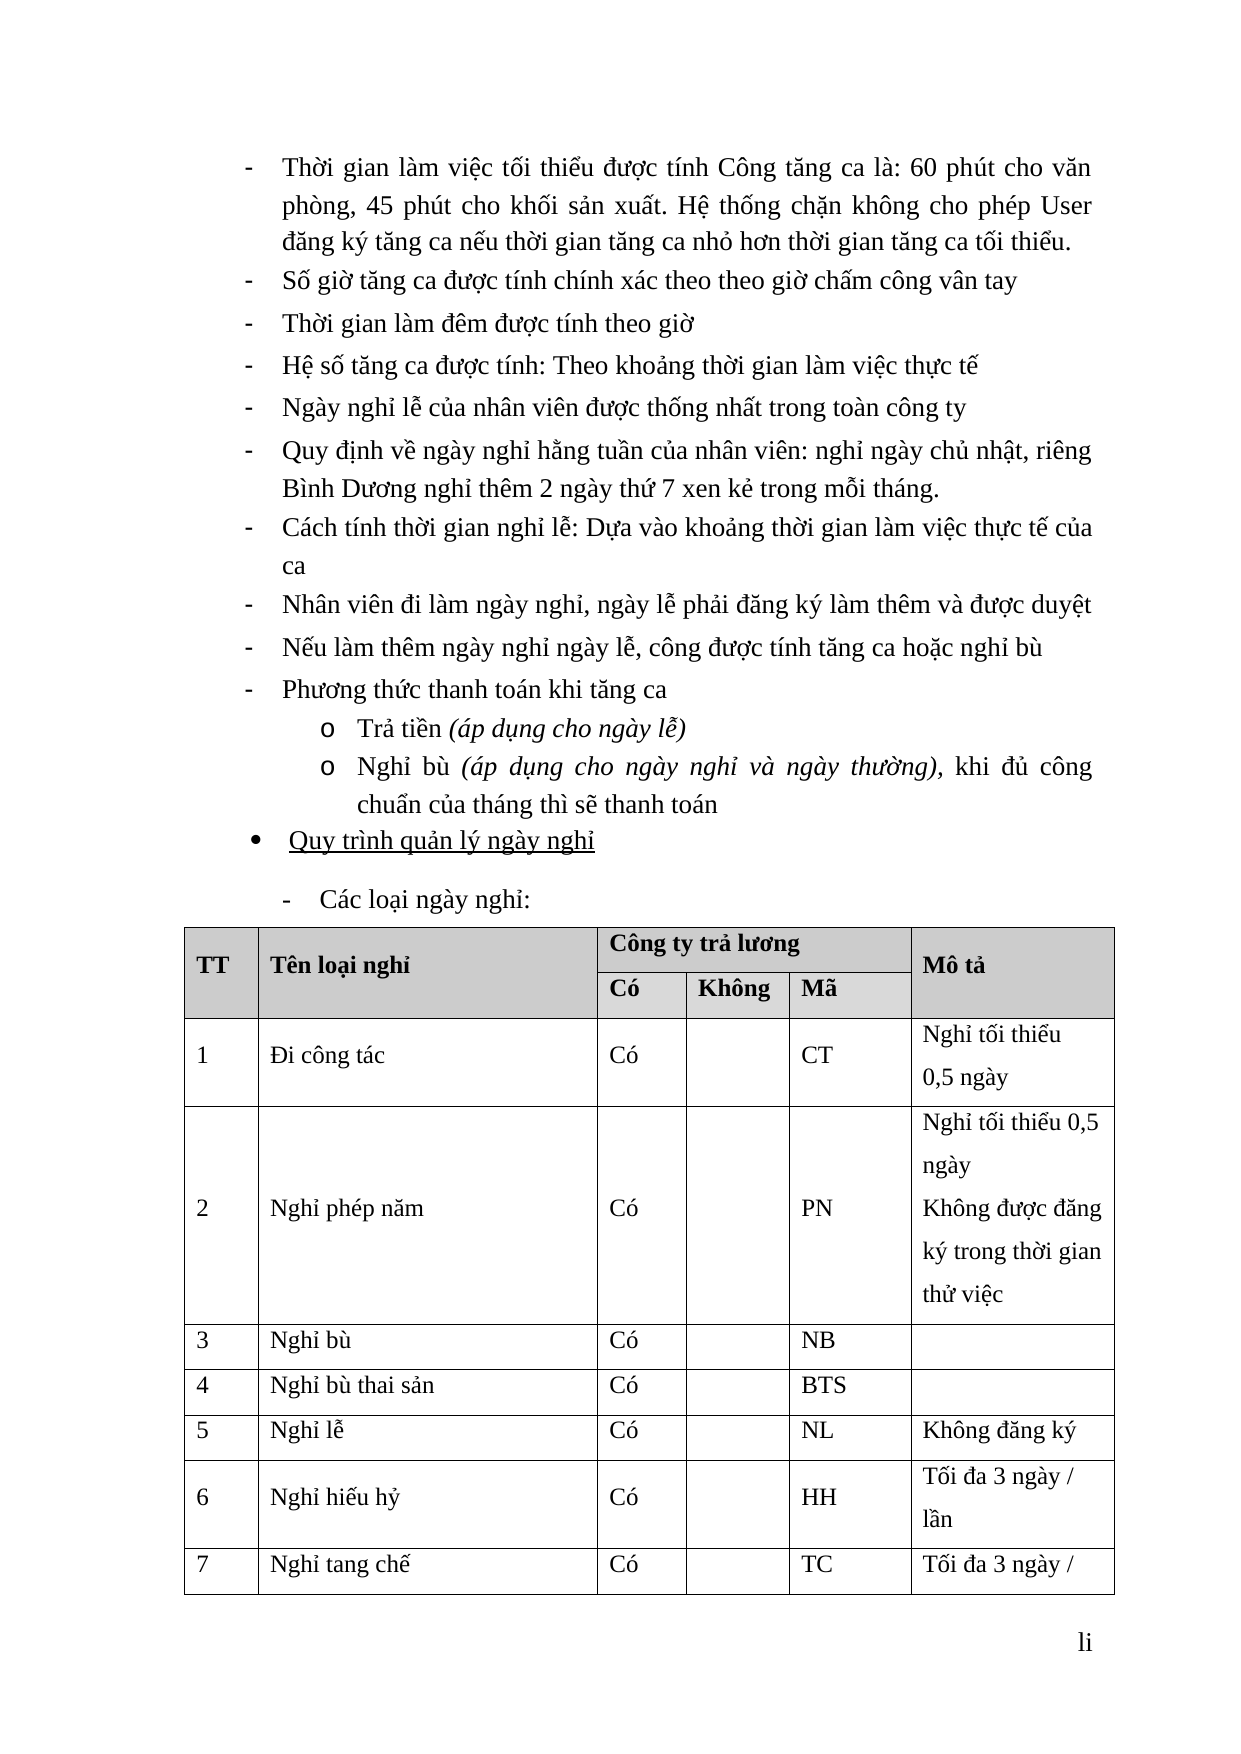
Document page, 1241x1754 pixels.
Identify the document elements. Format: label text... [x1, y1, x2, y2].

table_cell PN [790, 1107, 911, 1324]
table_cell [687, 1325, 789, 1369]
list Thời gian làm đêm được tính theo giờ [244, 303, 1092, 340]
table_cell Tối đa 3 ngày / lần [912, 1549, 1114, 1593]
list Thời gian làm việc tối thiểu được tính Công tăng ca là: 60 phút cho văn phòng, 45 phút cho khối sản xuất. Hệ thống chặn không cho phép User đăng ký tăng ca nếu thời gian tăng ca nhỏ hơn thời gian tăng ca tối thiểu. [244, 148, 1092, 256]
table_cell NB [790, 1325, 911, 1369]
table_cell [687, 1107, 789, 1324]
table_cell Nghỉ tối thiểu 0,5 ngày [912, 1019, 1114, 1106]
table_cell Nghỉ tối thiểu 0,5 ngày Không được đăng ký trong thời gian thử việc [912, 1107, 1114, 1324]
table_cell [912, 1325, 1114, 1369]
list Quy trình quản lý ngày nghỉ [251, 824, 1092, 855]
table_cell Có [598, 973, 686, 1018]
list Quy định về ngày nghỉ hằng tuần của nhân viên: nghỉ ngày chủ nhật, riêng Bình Dương nghỉ thêm 2 ngày thứ 7 xen kẻ trong mỗi tháng. [244, 430, 1092, 503]
table_cell [687, 1549, 789, 1593]
table_cell 3 [185, 1325, 258, 1369]
table_header TT [185, 928, 258, 1018]
list Nếu làm thêm ngày nghỉ ngày lễ, công được tính tăng ca hoặc nghỉ bù [244, 627, 1092, 664]
list Số giờ tăng ca được tính chính xác theo theo giờ chấm công vân tay [244, 261, 1092, 297]
table_cell Nghỉ hiếu hỷ [259, 1461, 597, 1548]
table_cell Có [598, 1461, 686, 1548]
table_cell Tối đa 3 ngày / lần [912, 1461, 1114, 1548]
table_cell Không [687, 973, 789, 1018]
table_cell 7 [185, 1549, 258, 1593]
list Trả tiền (áp dụng cho ngày lễ) [319, 712, 1092, 745]
table_header Công ty trả lương [598, 928, 911, 972]
table_cell Nghỉ bù thai sản [259, 1370, 597, 1414]
table_cell Nghỉ phép năm [259, 1107, 597, 1324]
table_cell 1 [185, 1019, 258, 1106]
table_cell Nghỉ tang chế [259, 1549, 597, 1593]
table_cell Không đăng ký [912, 1416, 1114, 1460]
list Nghỉ bù (áp dụng cho ngày nghỉ và ngày thường), khi đủ công chuẩn của tháng thì sẽ thanh toán [319, 750, 1092, 819]
table_cell BTS [790, 1370, 911, 1414]
table_header Tên loại nghỉ [259, 928, 597, 1018]
table_cell Nghỉ lễ [259, 1416, 597, 1460]
list Phương thức thanh toán khi tăng ca [244, 669, 1092, 706]
table_cell 5 [185, 1416, 258, 1460]
table_cell [687, 1416, 789, 1460]
table_cell Có [598, 1107, 686, 1324]
table_cell 4 [185, 1370, 258, 1414]
table_cell 2 [185, 1107, 258, 1324]
table_cell Có [598, 1370, 686, 1414]
table_cell [912, 1370, 1114, 1414]
list Nhân viên đi làm ngày nghỉ, ngày lễ phải đăng ký làm thêm và được duyệt [244, 584, 1092, 621]
list Ngày nghỉ lễ của nhân viên được thống nhất trong toàn công ty [244, 388, 1092, 425]
table_cell Nghỉ bù [259, 1325, 597, 1369]
table_cell TC [790, 1549, 911, 1593]
list Hệ số tăng ca được tính: Theo khoảng thời gian làm việc thực tế [244, 345, 1092, 382]
list Cách tính thời gian nghỉ lễ: Dựa vào khoảng thời gian làm việc thực tế của ca [244, 507, 1092, 580]
table_cell Có [598, 1416, 686, 1460]
table_cell Đi công tác [259, 1019, 597, 1106]
table_cell Mã [790, 973, 911, 1018]
table_cell [687, 1019, 789, 1106]
table_cell Có [598, 1325, 686, 1369]
list Các loại ngày nghỉ: [282, 883, 1092, 914]
table_cell [687, 1461, 789, 1548]
table_cell CT [790, 1019, 911, 1106]
table_cell NL [790, 1416, 911, 1460]
table_cell Có [598, 1549, 686, 1593]
table_cell Có [598, 1019, 686, 1106]
table_cell HH [790, 1461, 911, 1548]
table_header Mô tả [912, 928, 1114, 1018]
table_cell 6 [185, 1461, 258, 1548]
table_cell [687, 1370, 789, 1414]
